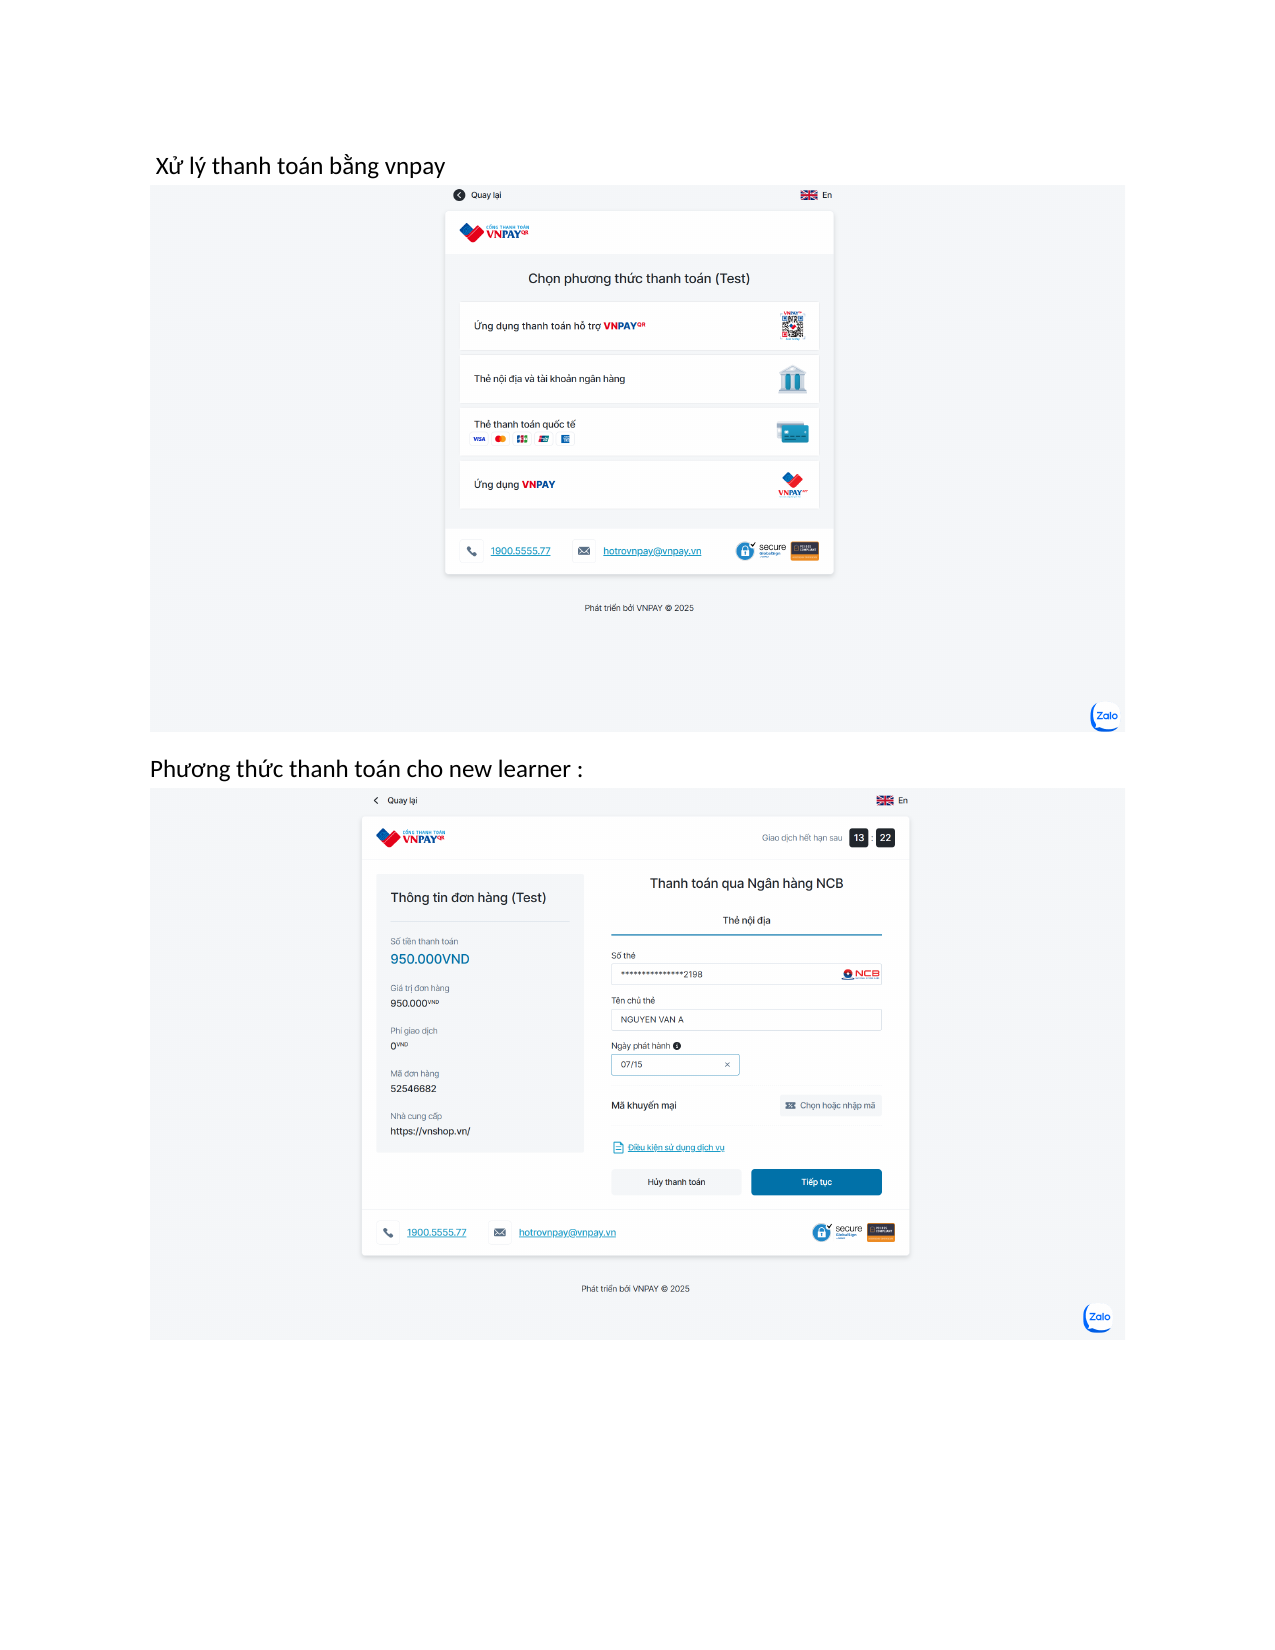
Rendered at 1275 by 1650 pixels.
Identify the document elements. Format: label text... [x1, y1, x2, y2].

text Xử lý thanh toán bằng vnpay [150, 150, 1125, 185]
picture [150, 788, 1125, 1340]
picture [150, 185, 1125, 732]
text Phương thức thanh toán cho new learner : [150, 753, 1125, 788]
